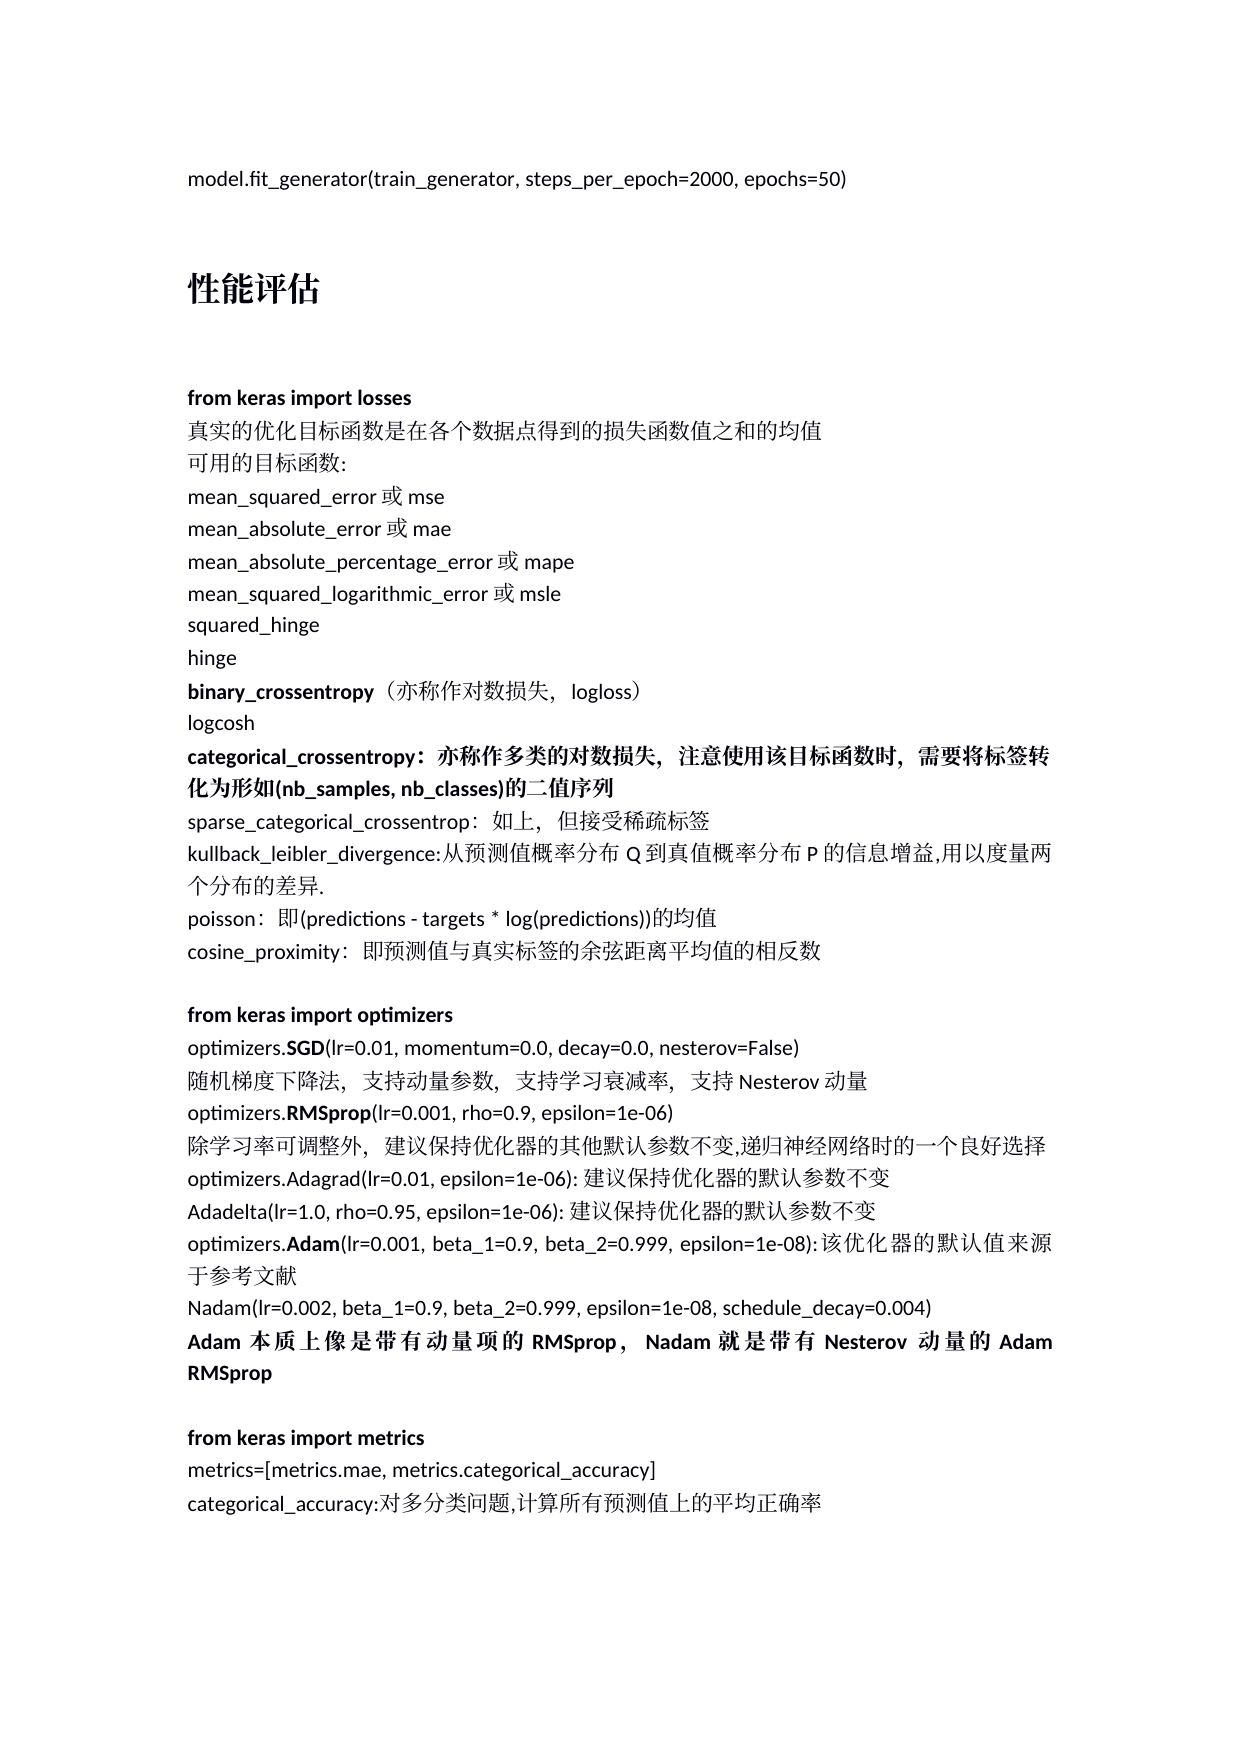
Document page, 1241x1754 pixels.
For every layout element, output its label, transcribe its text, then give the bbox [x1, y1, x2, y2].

text mean_squared_logarithmic_error或msle [187, 576, 1053, 608]
text cosine_proximity：即预测值与真实标签的余弦距离平均值的相反数 [187, 933, 1053, 966]
text logcosh [187, 706, 1053, 738]
text from keras import optimizers [187, 998, 1053, 1031]
text metrics=[metrics.mae, metrics.categorical_accuracy] [187, 1453, 1053, 1486]
text mean_absolute_percentage_error或mape [187, 543, 1053, 576]
text 随机梯度下降法，支持动量参数，支持学习衰减率，支持Nesterov动量 [187, 1063, 1053, 1096]
text model.fit_generator(train_generator, steps_per_epoch=2000, epochs=50) [187, 162, 1053, 194]
text 真实的优化目标函数是在各个数据点得到的损失函数值之和的均值 [187, 413, 1053, 446]
text from keras import losses [187, 381, 1053, 413]
text categorical_crossentropy：亦称作多类的对数损失，注意使用该目标函数时，需要将标签转化为形如(nb_samples, nb_classes)的二值序列 [187, 738, 1053, 803]
text optimizers.RMSprop(lr=0.001, rho=0.9, epsilon=1e-06) [187, 1096, 1053, 1128]
text optimizers.Adagrad(lr=0.01, epsilon=1e-06): 建议保持优化器的默认参数不变 [187, 1161, 1053, 1193]
text squared_hinge [187, 608, 1053, 641]
text Nadam(lr=0.002, beta_1=0.9, beta_2=0.999, epsilon=1e-08, schedule_decay=0.004) [187, 1291, 1053, 1323]
text poisson：即(predictions - targets * log(predictions))的均值 [187, 901, 1053, 933]
text binary_crossentropy（亦称作对数损失，logloss） [187, 673, 1053, 706]
text mean_squared_error或mse [187, 478, 1053, 511]
text from keras import metrics [187, 1421, 1053, 1453]
text Adadelta(lr=1.0, rho=0.95, epsilon=1e-06): 建议保持优化器的默认参数不变 [187, 1193, 1053, 1226]
text categorical_accuracy:对多分类问题,计算所有预测值上的平均正确率 [187, 1486, 1053, 1518]
text hinge [187, 641, 1053, 673]
text 除学习率可调整外，建议保持优化器的其他默认参数不变,递归神经网络时的一个良好选择 [187, 1128, 1053, 1161]
text mean_absolute_error或mae [187, 511, 1053, 543]
text optimizers.SGD(lr=0.01, momentum=0.0, decay=0.0, nesterov=False) [187, 1031, 1053, 1063]
text 可用的目标函数: [187, 446, 1053, 478]
text kullback_leibler_divergence:从预测值概率分布Q到真值概率分布P的信息增益,用以度量两个分布的差异. [187, 836, 1053, 901]
text optimizers.Adam(lr=0.001, beta_1=0.9, beta_2=0.999, epsilon=1e-08):该优化器的默认值来源于参考文献 [187, 1226, 1053, 1291]
text Adam本质上像是带有动量项的RMSprop，Nadam就是带有Nesterov 动量的Adam RMSprop [187, 1323, 1053, 1388]
text sparse_categorical_crossentrop：如上，但接受稀疏标签 [187, 803, 1053, 836]
subtitle 性能评估 [187, 254, 1053, 319]
